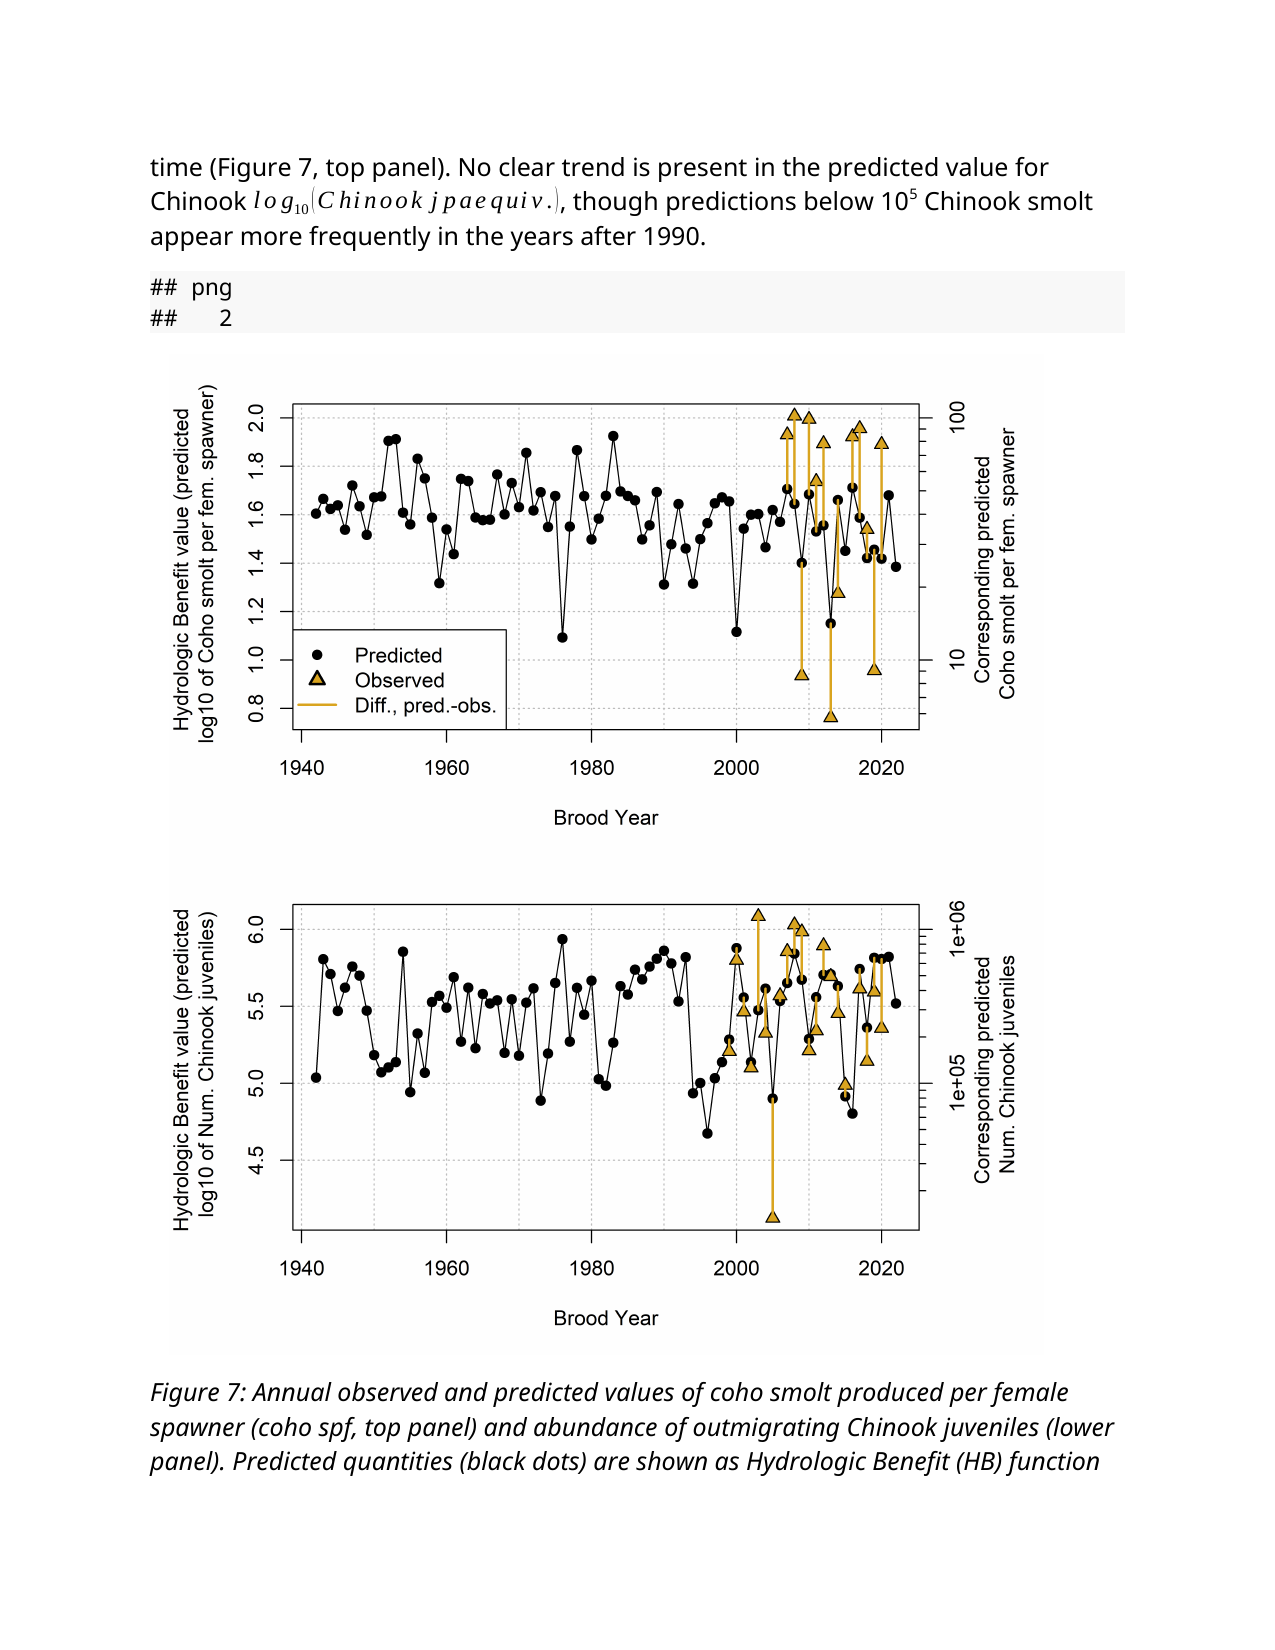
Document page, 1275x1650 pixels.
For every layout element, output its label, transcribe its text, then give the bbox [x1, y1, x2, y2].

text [150, 150, 1125, 252]
picture [168, 354, 1044, 1355]
text ## png ## 2 [150, 271, 1125, 333]
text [150, 1375, 1125, 1477]
